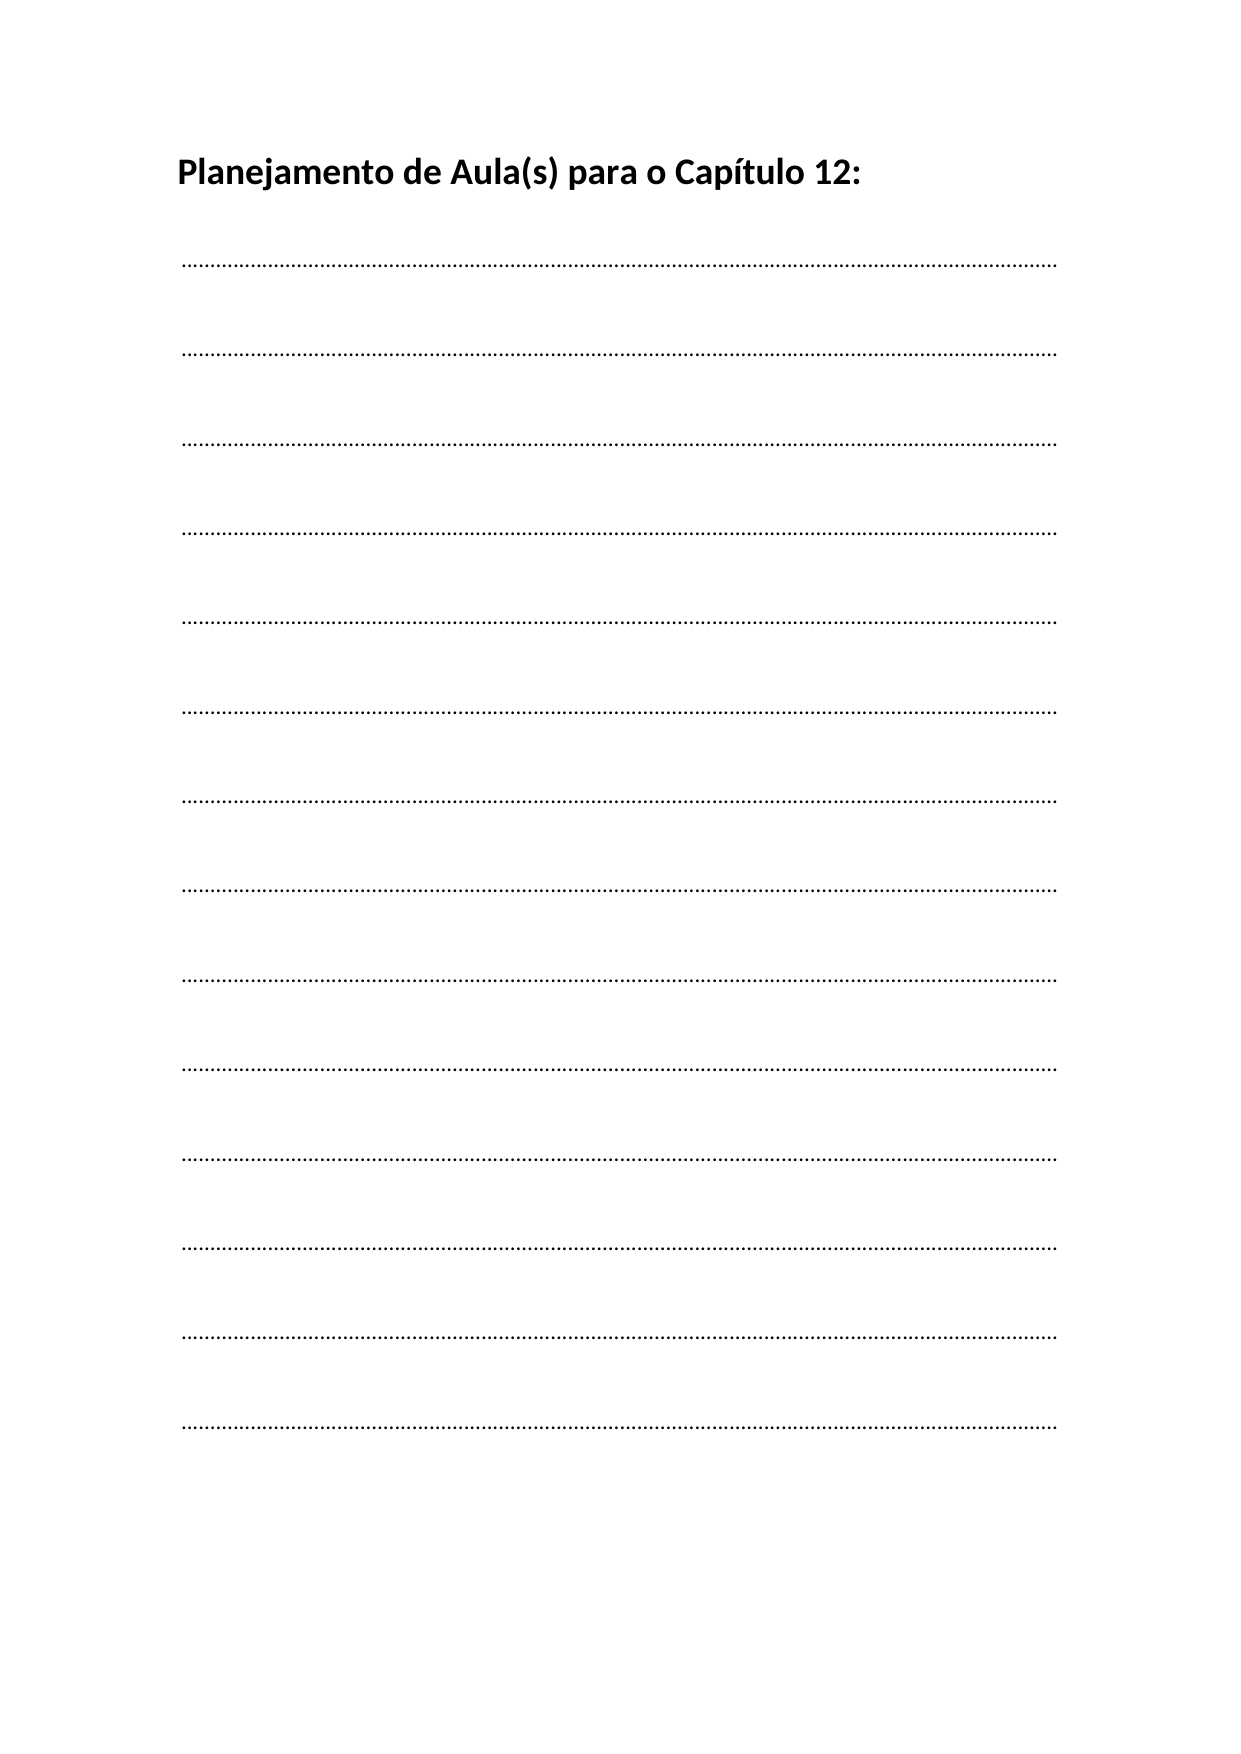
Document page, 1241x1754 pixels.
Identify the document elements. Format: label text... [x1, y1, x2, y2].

text Planejamento de Aula(s) para o Capítulo 12: [177, 148, 1063, 193]
text ........................................................................................................................................................ [177, 781, 1063, 809]
text ........................................................................................................................................................ [177, 1139, 1063, 1167]
text ........................................................................................................................................................ [177, 245, 1063, 273]
text ........................................................................................................................................................ [177, 513, 1063, 541]
text ........................................................................................................................................................ [177, 1407, 1063, 1435]
text ........................................................................................................................................................ [177, 960, 1063, 988]
text ........................................................................................................................................................ [177, 1317, 1063, 1346]
text ........................................................................................................................................................ [177, 602, 1063, 631]
text ........................................................................................................................................................ [177, 871, 1063, 899]
text ........................................................................................................................................................ [177, 1049, 1063, 1077]
text ........................................................................................................................................................ [177, 424, 1063, 452]
text ........................................................................................................................................................ [177, 334, 1063, 362]
text ........................................................................................................................................................ [177, 1228, 1063, 1256]
text ........................................................................................................................................................ [177, 692, 1063, 720]
